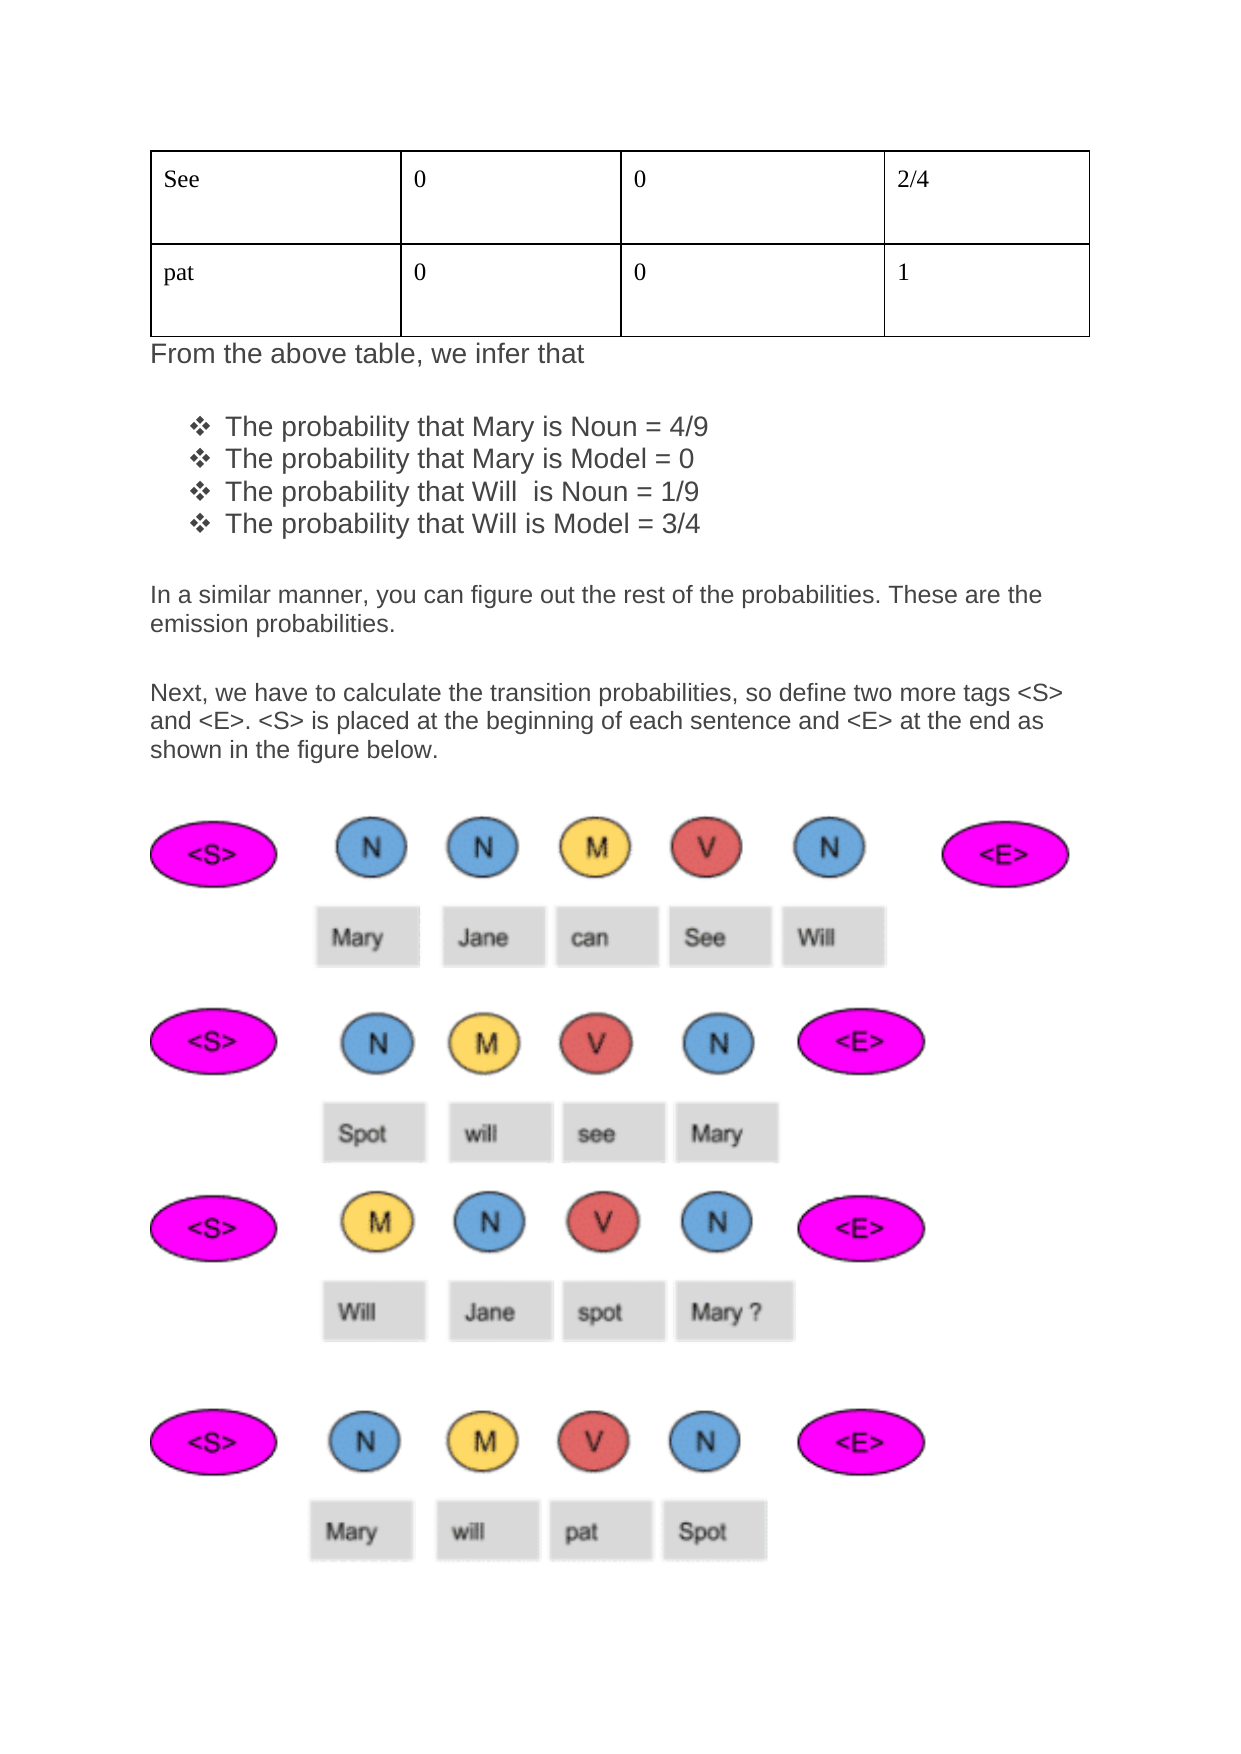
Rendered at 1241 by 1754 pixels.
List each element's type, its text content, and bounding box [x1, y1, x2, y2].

table_cell 2/4 [885, 152, 1089, 243]
table_cell 0 [622, 245, 884, 336]
text From the above table, we infer that [150, 337, 1090, 369]
table_cell pat [152, 245, 400, 336]
table_cell 0 [402, 245, 620, 336]
table_cell 1 [885, 245, 1089, 336]
text Next, we have to calculate the transition probabilities, so define two more tags <S> and <E>. <S> is placed at the beginning of each sentence and <E> at the end as shown in the figure below. [150, 677, 1090, 764]
list The probability that Mary is Noun = 4/9 [187, 409, 1090, 442]
table_cell 0 [622, 152, 884, 243]
list The probability that Will is Model = 3/4 [187, 507, 1090, 540]
table_cell See [152, 152, 400, 243]
list The probability that Will is Noun = 1/9 [187, 475, 1090, 507]
text In a similar manner, you can figure out the rest of the probabilities. These are the emission probabilities. [150, 580, 1090, 637]
list The probability that Mary is Model = 0 [187, 442, 1090, 475]
table_cell 0 [402, 152, 620, 243]
picture [150, 803, 1070, 1578]
